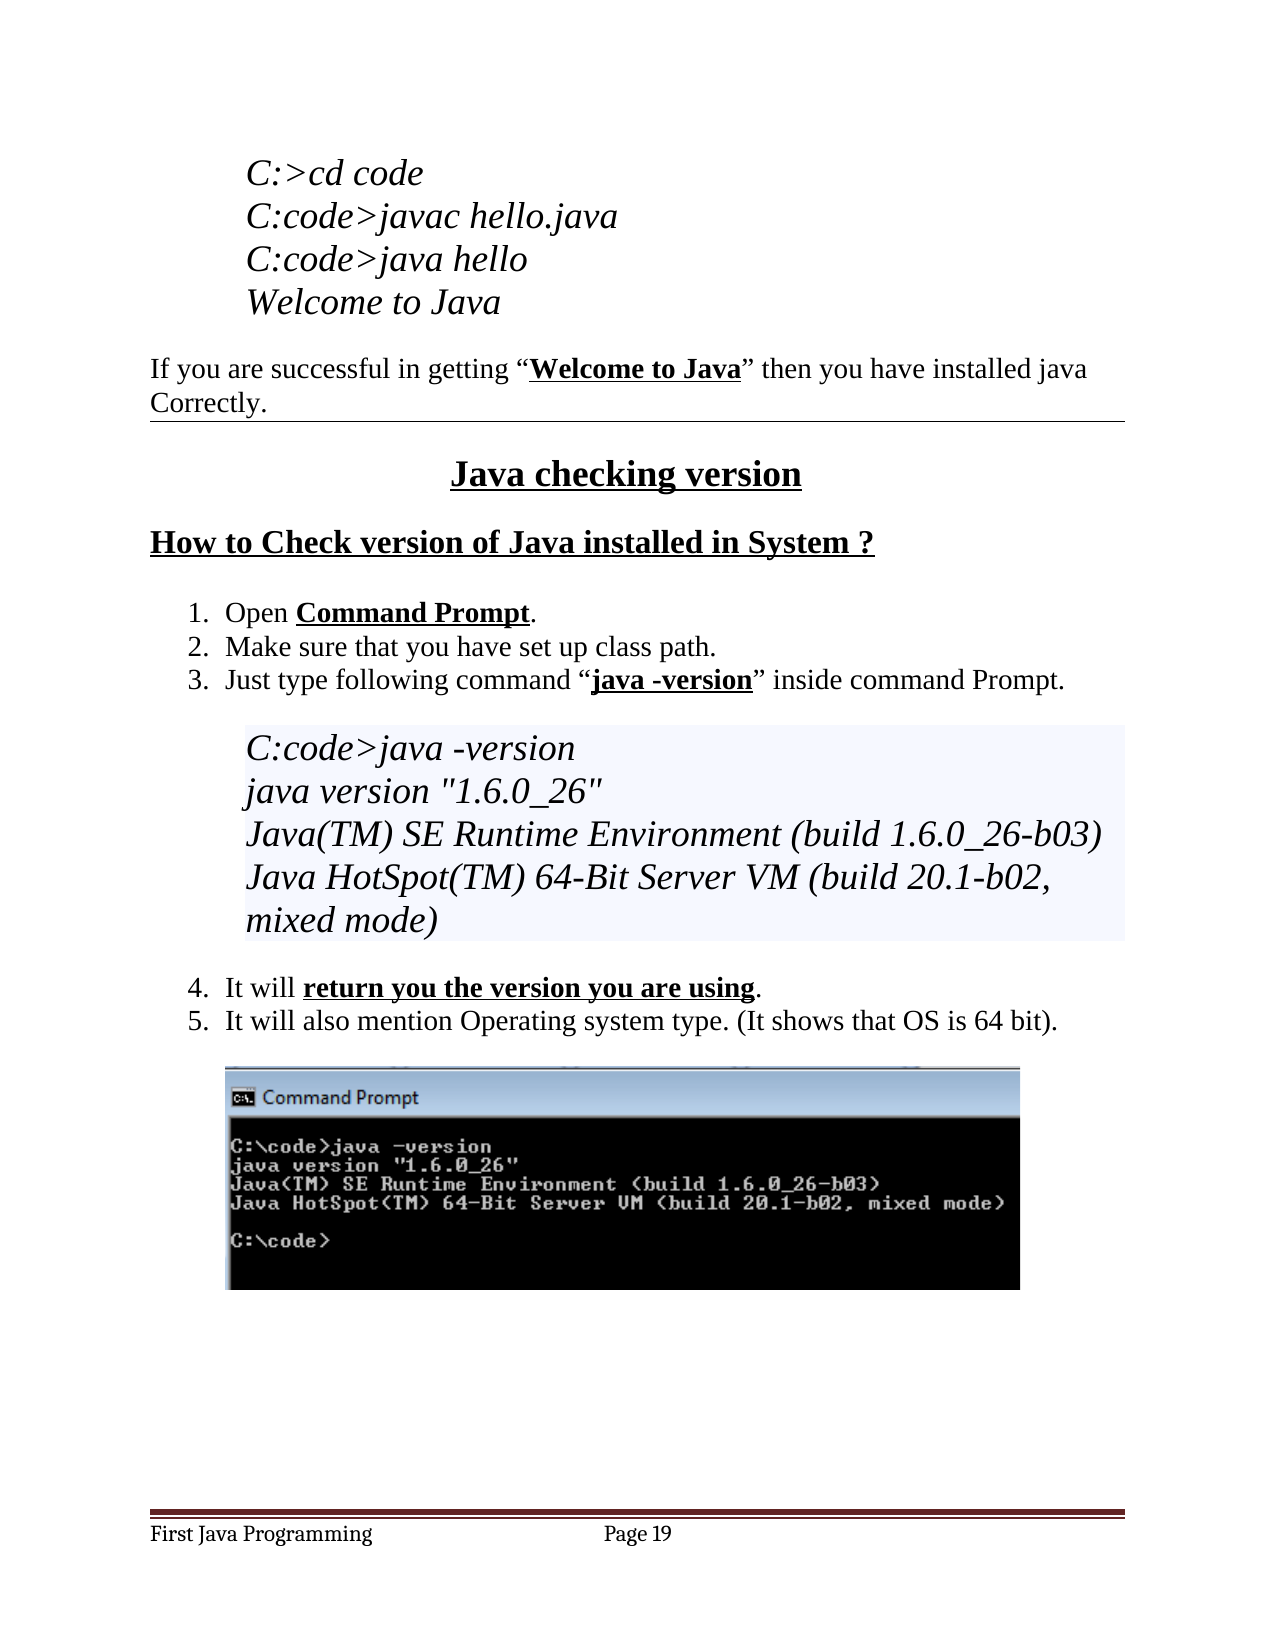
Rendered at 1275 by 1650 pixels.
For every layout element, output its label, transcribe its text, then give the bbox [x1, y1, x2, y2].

list Open Command Prompt. [187, 595, 1125, 629]
text If you are successful in getting “Welcome to Java” then you have installed java Correctly. [150, 352, 1125, 421]
list It will also mention Operating system type. (It shows that OS is 64 bit). [187, 1003, 1125, 1037]
text C:>cd code [245, 150, 1125, 193]
text Java(TM) SE Runtime Environment (build 1.6.0_26-b03) [245, 811, 1125, 854]
text C:code>java -version [245, 725, 1125, 768]
text C:code>javac hello.java [245, 193, 1125, 236]
subtitle How to Check version of Java installed in System ? [150, 522, 1125, 560]
text Java HotSpot(TM) 64-Bit Server VM (build 20.1-b02, mixed mode) [245, 854, 1125, 941]
text C:code>java hello [245, 236, 1125, 279]
list Make sure that you have set up class path. [187, 629, 1125, 662]
list Just type following command “java -version” inside command Prompt. [187, 662, 1125, 696]
list It will return you the version you are using. [187, 970, 1125, 1003]
subtitle Java checking version [375, 452, 1125, 495]
text Welcome to Java [245, 279, 1125, 322]
text java version "1.6.0_26" [245, 768, 1125, 811]
